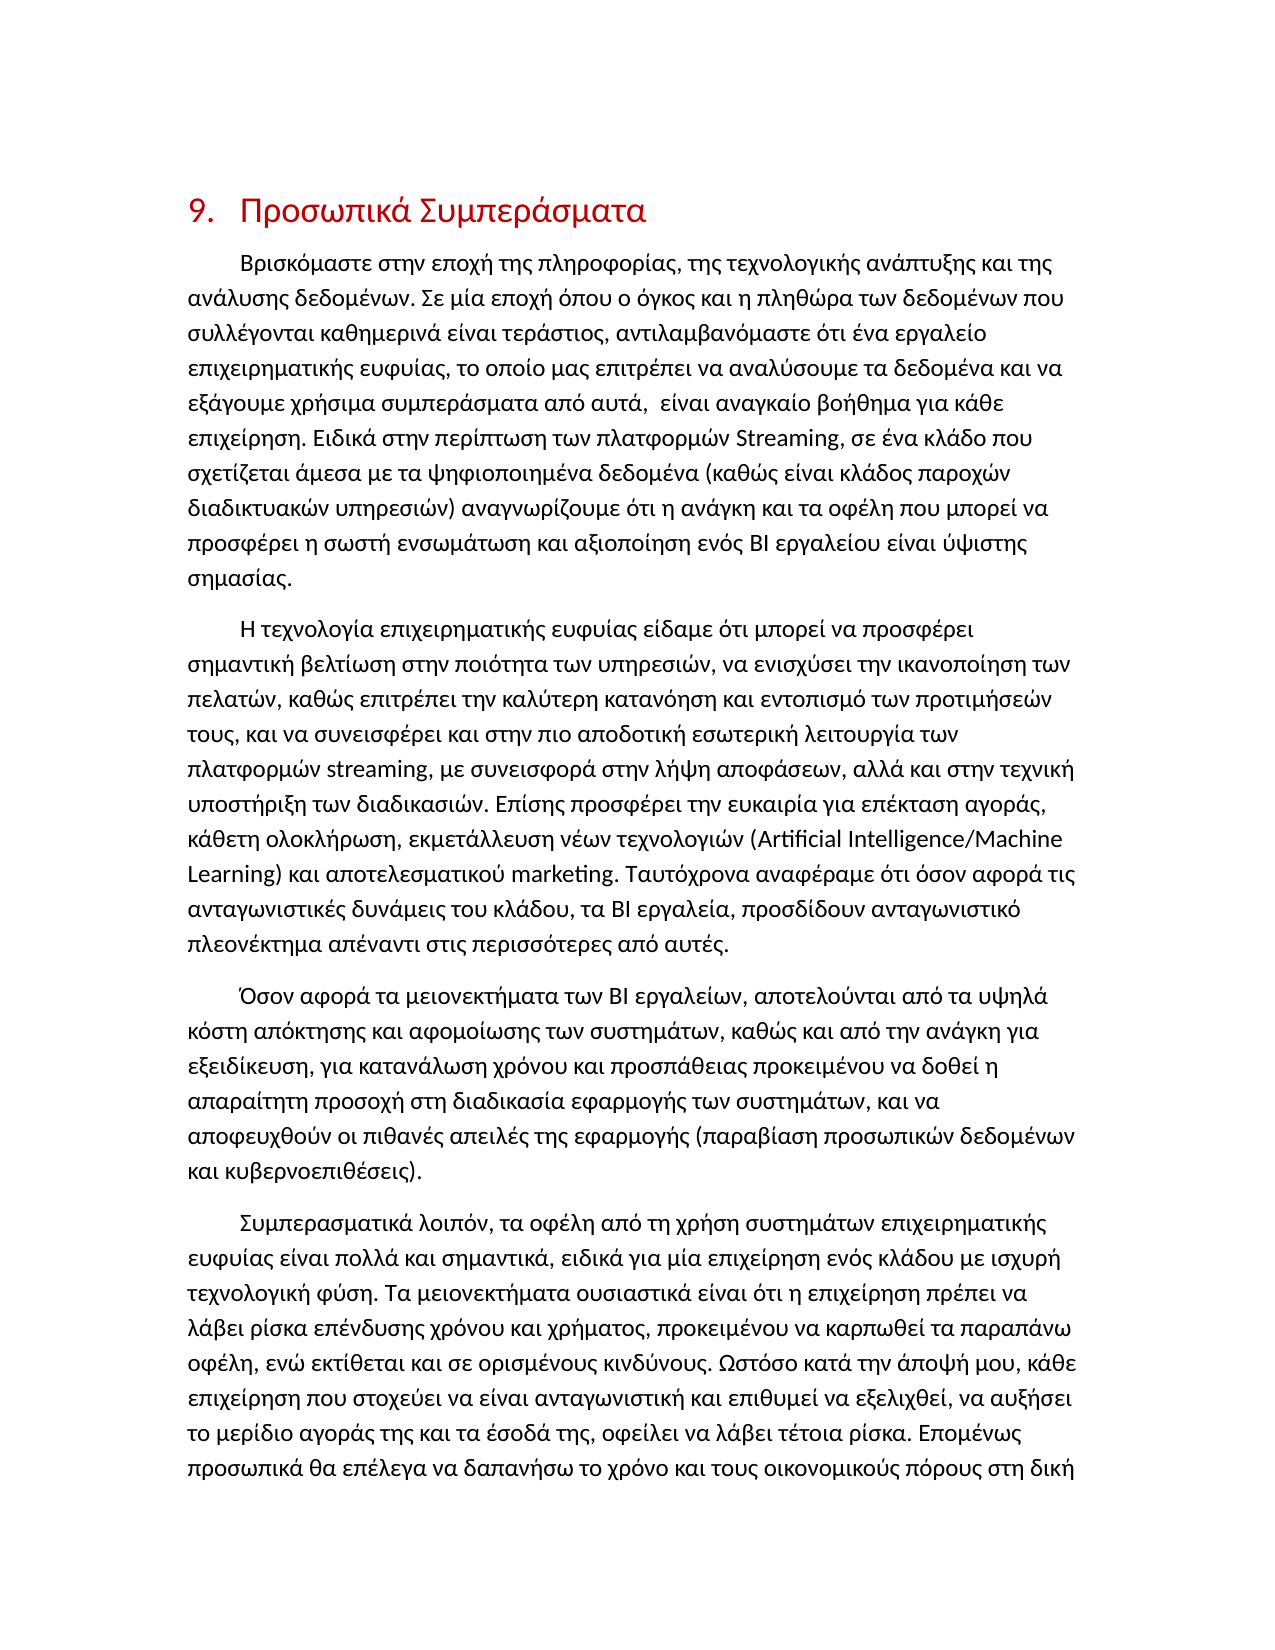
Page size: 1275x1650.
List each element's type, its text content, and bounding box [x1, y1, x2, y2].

text Η τεχνολογία επιχειρηματικής ευφυίας είδαμε ότι μπορεί να προσφέρει σημαντική βελτίωση στην ποιότητα των υπηρεσιών, να ενισχύσει την ικανοποίηση των πελατών, καθώς επιτρέπει την καλύτερη κατανόηση και εντοπισμό των προτιμήσεών τους, και να συνεισφέρει και στην πιο αποδοτική εσωτερική λειτουργία των πλατφορμών streaming, με συνεισφορά στην λήψη αποφάσεων, αλλά και στην τεχνική υποστήριξη των διαδικασιών. Επίσης προσφέρει την ευκαιρία για επέκταση αγοράς, κάθετη ολοκλήρωση, εκμετάλλευση νέων τεχνολογιών (Artificial Intelligence/Machine Learning) και αποτελεσματικού marketing. Ταυτόχρονα αναφέραμε ότι όσον αφορά τις ανταγωνιστικές δυνάμεις του κλάδου, τα BI εργαλεία, προσδίδουν ανταγωνιστικό πλεονέκτημα απέναντι στις περισσότερες από αυτές. [187, 614, 1087, 959]
subtitle Προσωπικά Συμπεράσματα [187, 187, 1087, 232]
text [187, 1207, 1087, 1482]
text Όσον αφορά τα μειονεκτήματα των BI εργαλείων, αποτελούνται από τα υψηλά κόστη απόκτησης και αφομοίωσης των συστημάτων, καθώς και από την ανάγκη για εξειδίκευση, για κατανάλωση χρόνου και προσπάθειας προκειμένου να δοθεί η απαραίτητη προσοχή στη διαδικασία εφαρμογής των συστημάτων, και να αποφευχθούν οι πιθανές απειλές της εφαρμογής (παραβίαση προσωπικών δεδομένων και κυβερνοεπιθέσεις). [187, 980, 1087, 1186]
text Βρισκόμαστε στην εποχή της πληροφορίας, της τεχνολογικής ανάπτυξης και της ανάλυσης δεδομένων. Σε μία εποχή όπου ο όγκος και η πληθώρα των δεδομένων που συλλέγονται καθημερινά είναι τεράστιος, αντιλαμβανόμαστε ότι ένα εργαλείο επιχειρηματικής ευφυίας, το οποίο μας επιτρέπει να αναλύσουμε τα δεδομένα και να εξάγουμε χρήσιμα συμπεράσματα από αυτά, είναι αναγκαίο βοήθημα για κάθε επιχείρηση. Ειδικά στην περίπτωση των πλατφορμών Streaming, σε ένα κλάδο που σχετίζεται άμεσα με τα ψηφιοποιημένα δεδομένα (καθώς είναι κλάδος παροχών διαδικτυακών υπηρεσιών) αναγνωρίζουμε ότι η ανάγκη και τα οφέλη που μπορεί να προσφέρει η σωστή ενσωμάτωση και αξιοποίηση ενός BI εργαλείου είναι ύψιστης σημασίας. [187, 247, 1087, 592]
